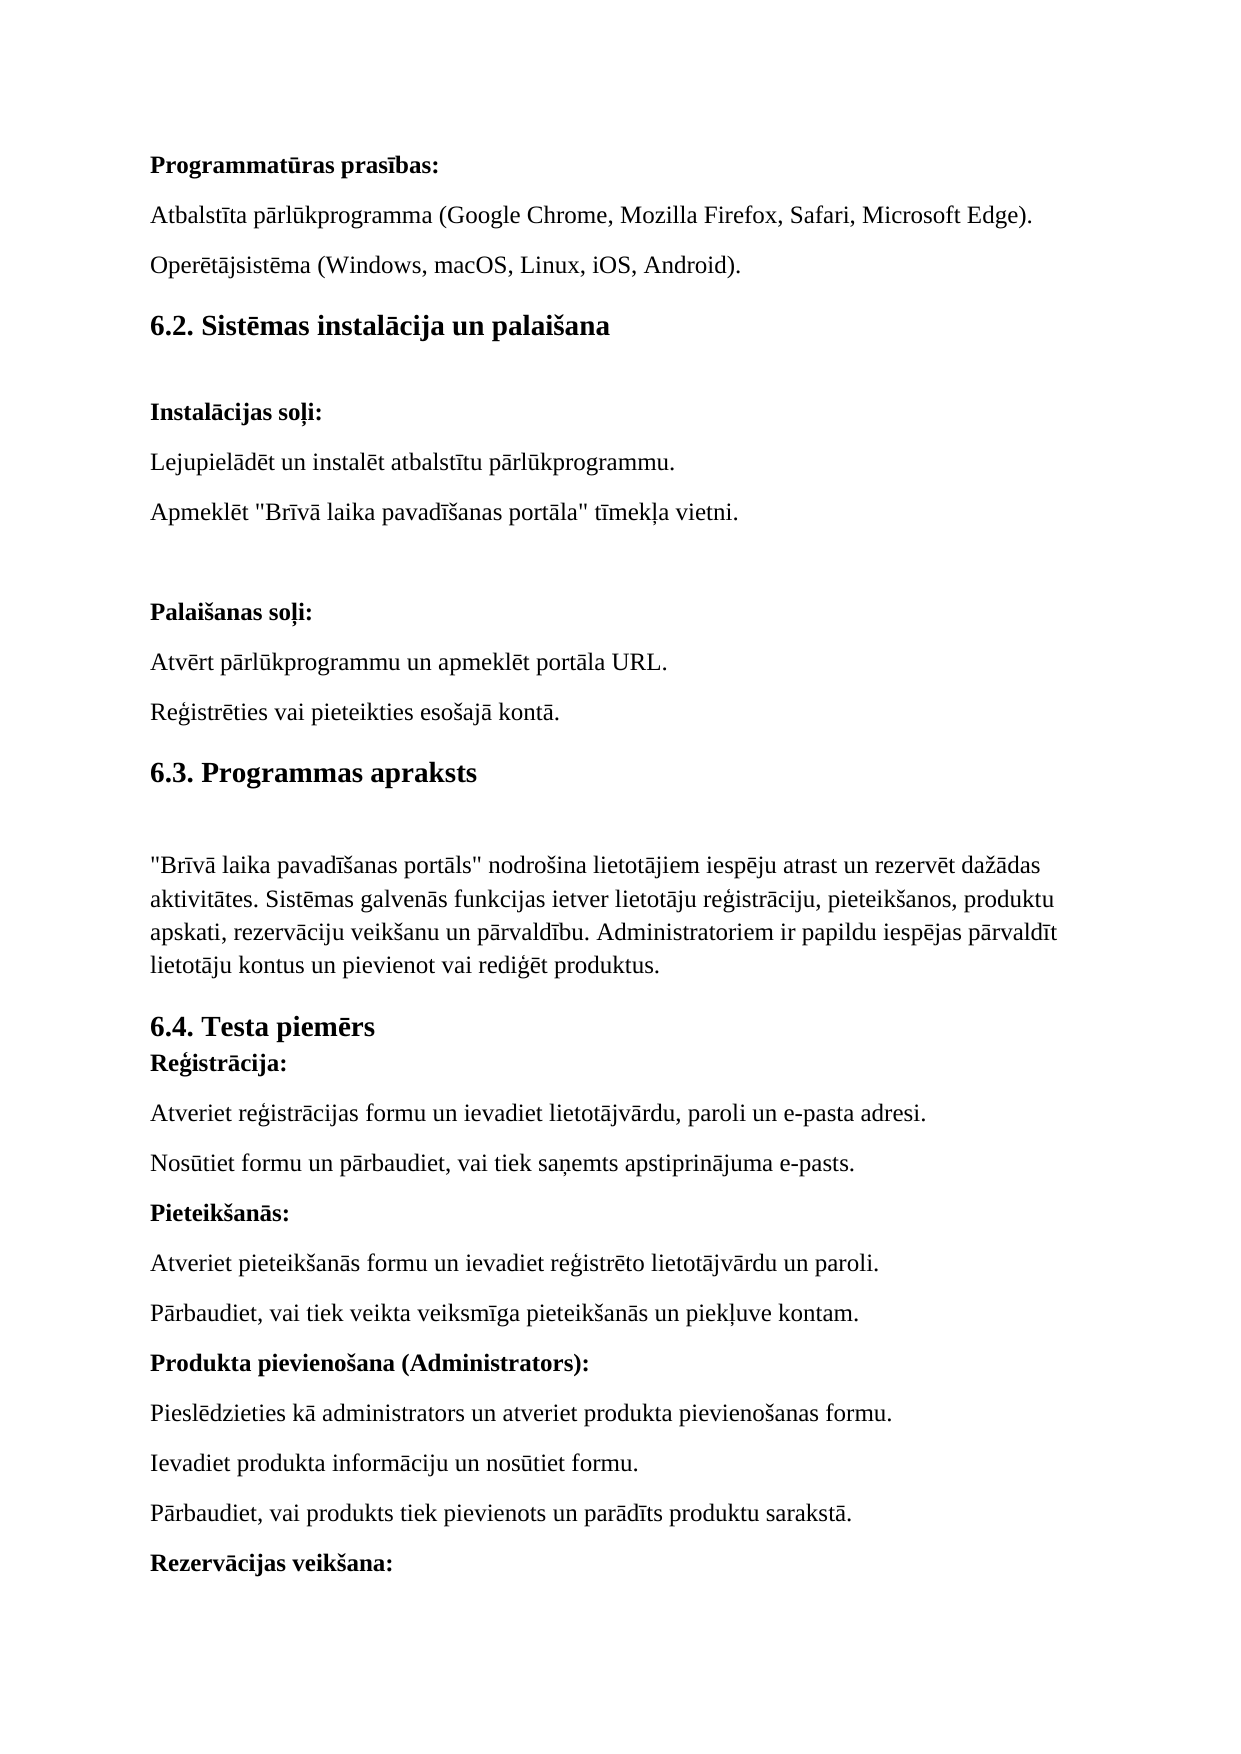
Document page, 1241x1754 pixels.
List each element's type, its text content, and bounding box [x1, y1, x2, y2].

text Atveriet pieteikšanās formu un ievadiet reģistrēto lietotājvārdu un paroli. [150, 1248, 1090, 1276]
text Pieslēdzieties kā administrators un atveriet produkta pievienošanas formu. [150, 1398, 1090, 1426]
text Programmatūras prasības: [150, 150, 1090, 179]
text Atvērt pārlūkprogrammu un apmeklēt portāla URL. [150, 647, 1090, 676]
subtitle 6.3. Programmas apraksts [150, 756, 1090, 789]
text Atveriet reģistrācijas formu un ievadiet lietotājvārdu, paroli un e-pasta adresi. [150, 1098, 1090, 1126]
text Palaišanas soļi: [150, 597, 1090, 626]
text Ievadiet produkta informāciju un nosūtiet formu. [150, 1448, 1090, 1476]
text Produkta pievienošana (Administrators): [150, 1348, 1090, 1376]
text Apmeklēt "Brīvā laika pavadīšanas portāla" tīmekļa vietni. [150, 497, 1090, 526]
text Atbalstīta pārlūkprogramma (Google Chrome, Mozilla Firefox, Safari, Microsoft Edge). [150, 200, 1090, 229]
text Pārbaudiet, vai tiek veikta veiksmīga pieteikšanās un piekļuve kontam. [150, 1298, 1090, 1326]
text Reģistrēties vai pieteikties esošajā kontā. [150, 697, 1090, 726]
text "Brīvā laika pavadīšanas portāls" nodrošina lietotājiem iespēju atrast un rezervēt dažādas aktivitātes. Sistēmas galvenās funkcijas ietver lietotāju reģistrāciju, pieteikšanos, produktu apskati, rezervāciju veikšanu un pārvaldību. Administratoriem ir papildu iespējas pārvaldīt lietotāju kontus un pievienot vai rediģēt produktus. [150, 851, 1090, 979]
subtitle 6.4. Testa piemērs [150, 1009, 1090, 1042]
text Pieteikšanās: [150, 1198, 1090, 1226]
subtitle 6.2. Sistēmas instalācija un palaišana [150, 308, 1090, 342]
text Operētājsistēma (Windows, macOS, Linux, iOS, Android). [150, 250, 1090, 279]
text Lejupielādēt un instalēt atbalstītu pārlūkprogrammu. [150, 447, 1090, 476]
text Reģistrācija: [150, 1048, 1090, 1076]
text Nosūtiet formu un pārbaudiet, vai tiek saņemts apstiprinājuma e-pasts. [150, 1148, 1090, 1176]
text Rezervācijas veikšana: [150, 1548, 1090, 1576]
text Pārbaudiet, vai produkts tiek pievienots un parādīts produktu sarakstā. [150, 1498, 1090, 1526]
text Instalācijas soļi: [150, 397, 1090, 426]
